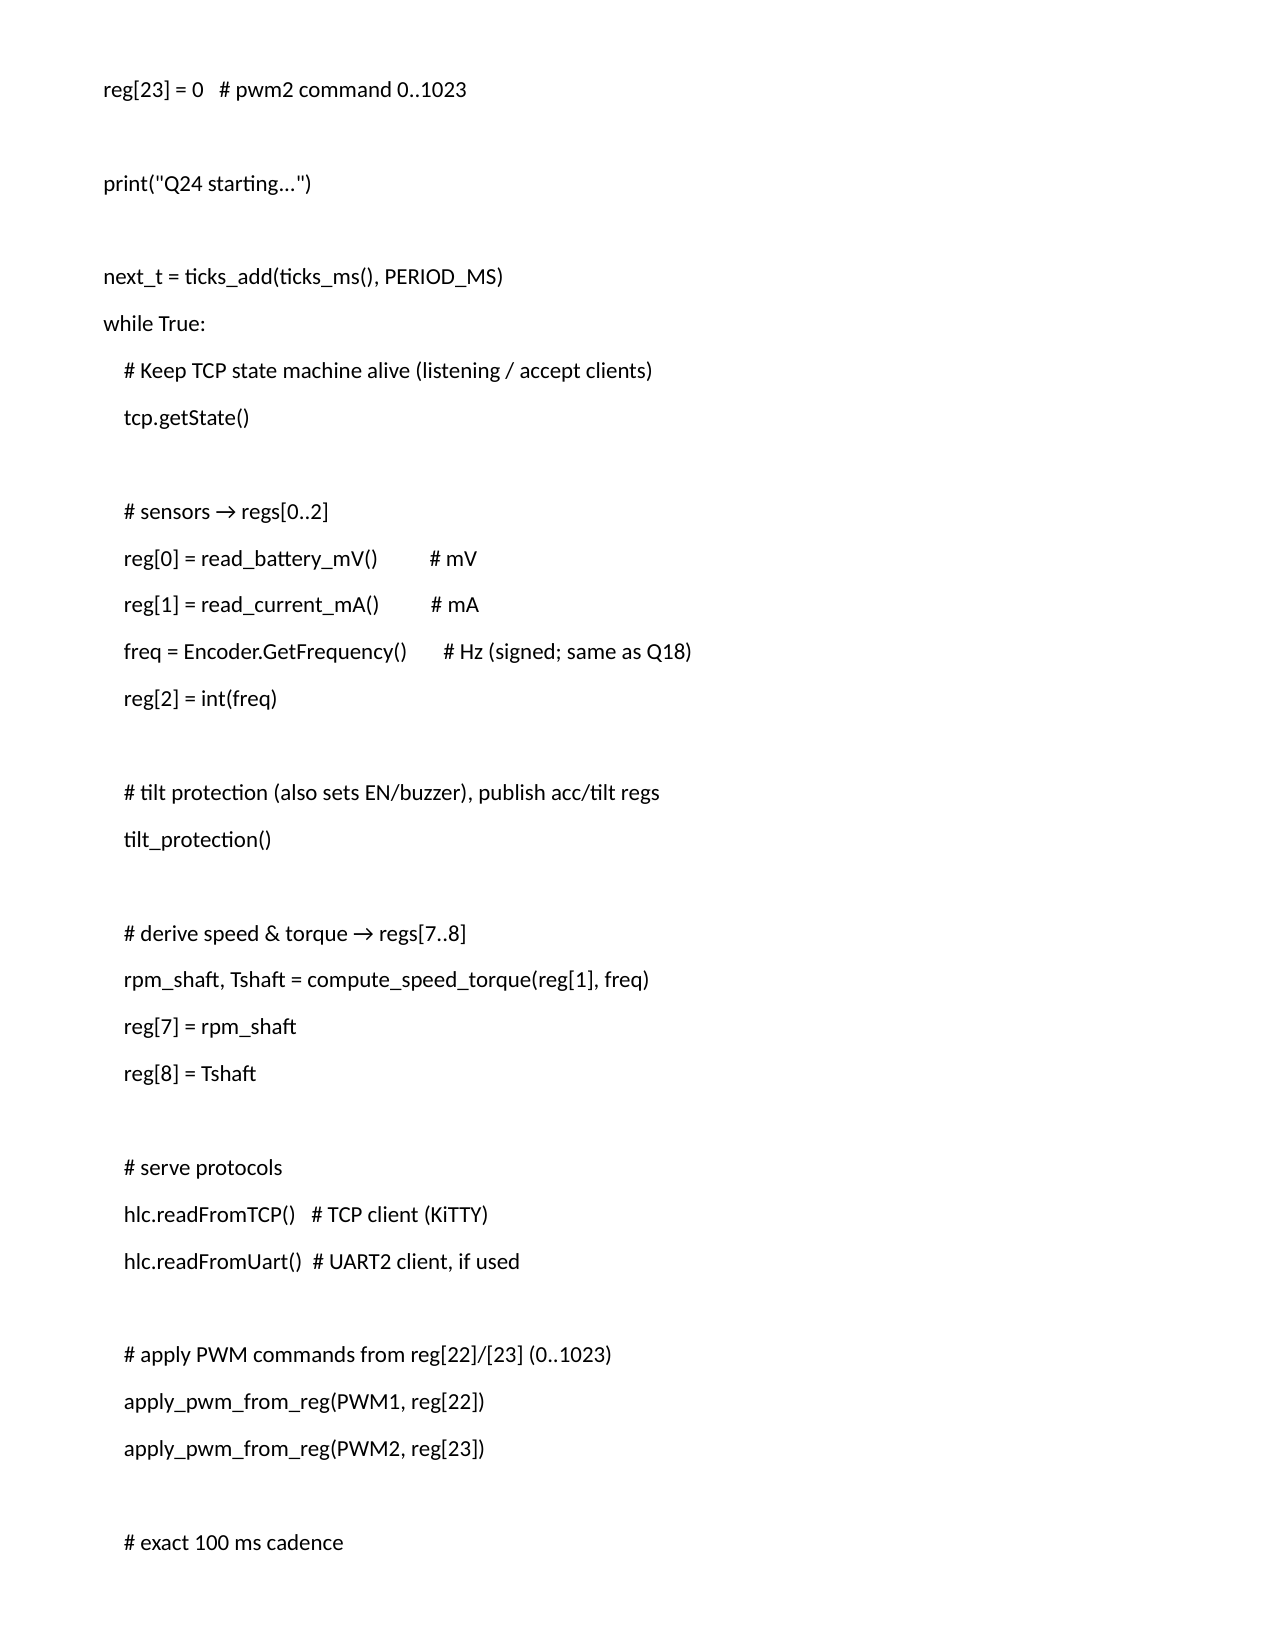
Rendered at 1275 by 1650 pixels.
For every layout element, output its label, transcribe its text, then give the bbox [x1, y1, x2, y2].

text tilt_protection() [103, 825, 1191, 853]
text hlc.readFromUart() # UART2 client, if used [103, 1247, 1191, 1275]
text apply_pwm_from_reg(PWM1, reg[22]) [103, 1387, 1191, 1416]
text print("Q24 starting...") [103, 169, 1191, 197]
text next_t = ticks_add(ticks_ms(), PERIOD_MS) [103, 262, 1191, 291]
text freq = Encoder.GetFrequency() # Hz (signed; same as Q18) [103, 637, 1191, 666]
text reg[2] = int(freq) [103, 684, 1191, 712]
text reg[0] = read_battery_mV() # mV [103, 544, 1191, 572]
text # apply PWM commands from reg[22]/[23] (0..1023) [103, 1341, 1191, 1369]
text reg[1] = read_current_mA() # mA [103, 591, 1191, 619]
text # sensors → regs[0..2] [103, 497, 1191, 525]
text # tilt protection (also sets EN/buzzer), publish acc/tilt regs [103, 778, 1191, 806]
text tcp.getState() [103, 403, 1191, 431]
text # derive speed & torque → regs[7..8] [103, 919, 1191, 947]
text # Keep TCP state machine alive (listening / accept clients) [103, 356, 1191, 384]
text reg[23] = 0 # pwm2 command 0..1023 [103, 75, 1191, 103]
text hlc.readFromTCP() # TCP client (KiTTY) [103, 1200, 1191, 1228]
text reg[7] = rpm_shaft [103, 1012, 1191, 1041]
text reg[8] = Tshaft [103, 1059, 1191, 1087]
text # exact 100 ms cadence [103, 1528, 1191, 1556]
text rpm_shaft, Tshaft = compute_speed_torque(reg[1], freq) [103, 966, 1191, 994]
text while True: [103, 309, 1191, 337]
text # serve protocols [103, 1153, 1191, 1181]
text apply_pwm_from_reg(PWM2, reg[23]) [103, 1434, 1191, 1462]
